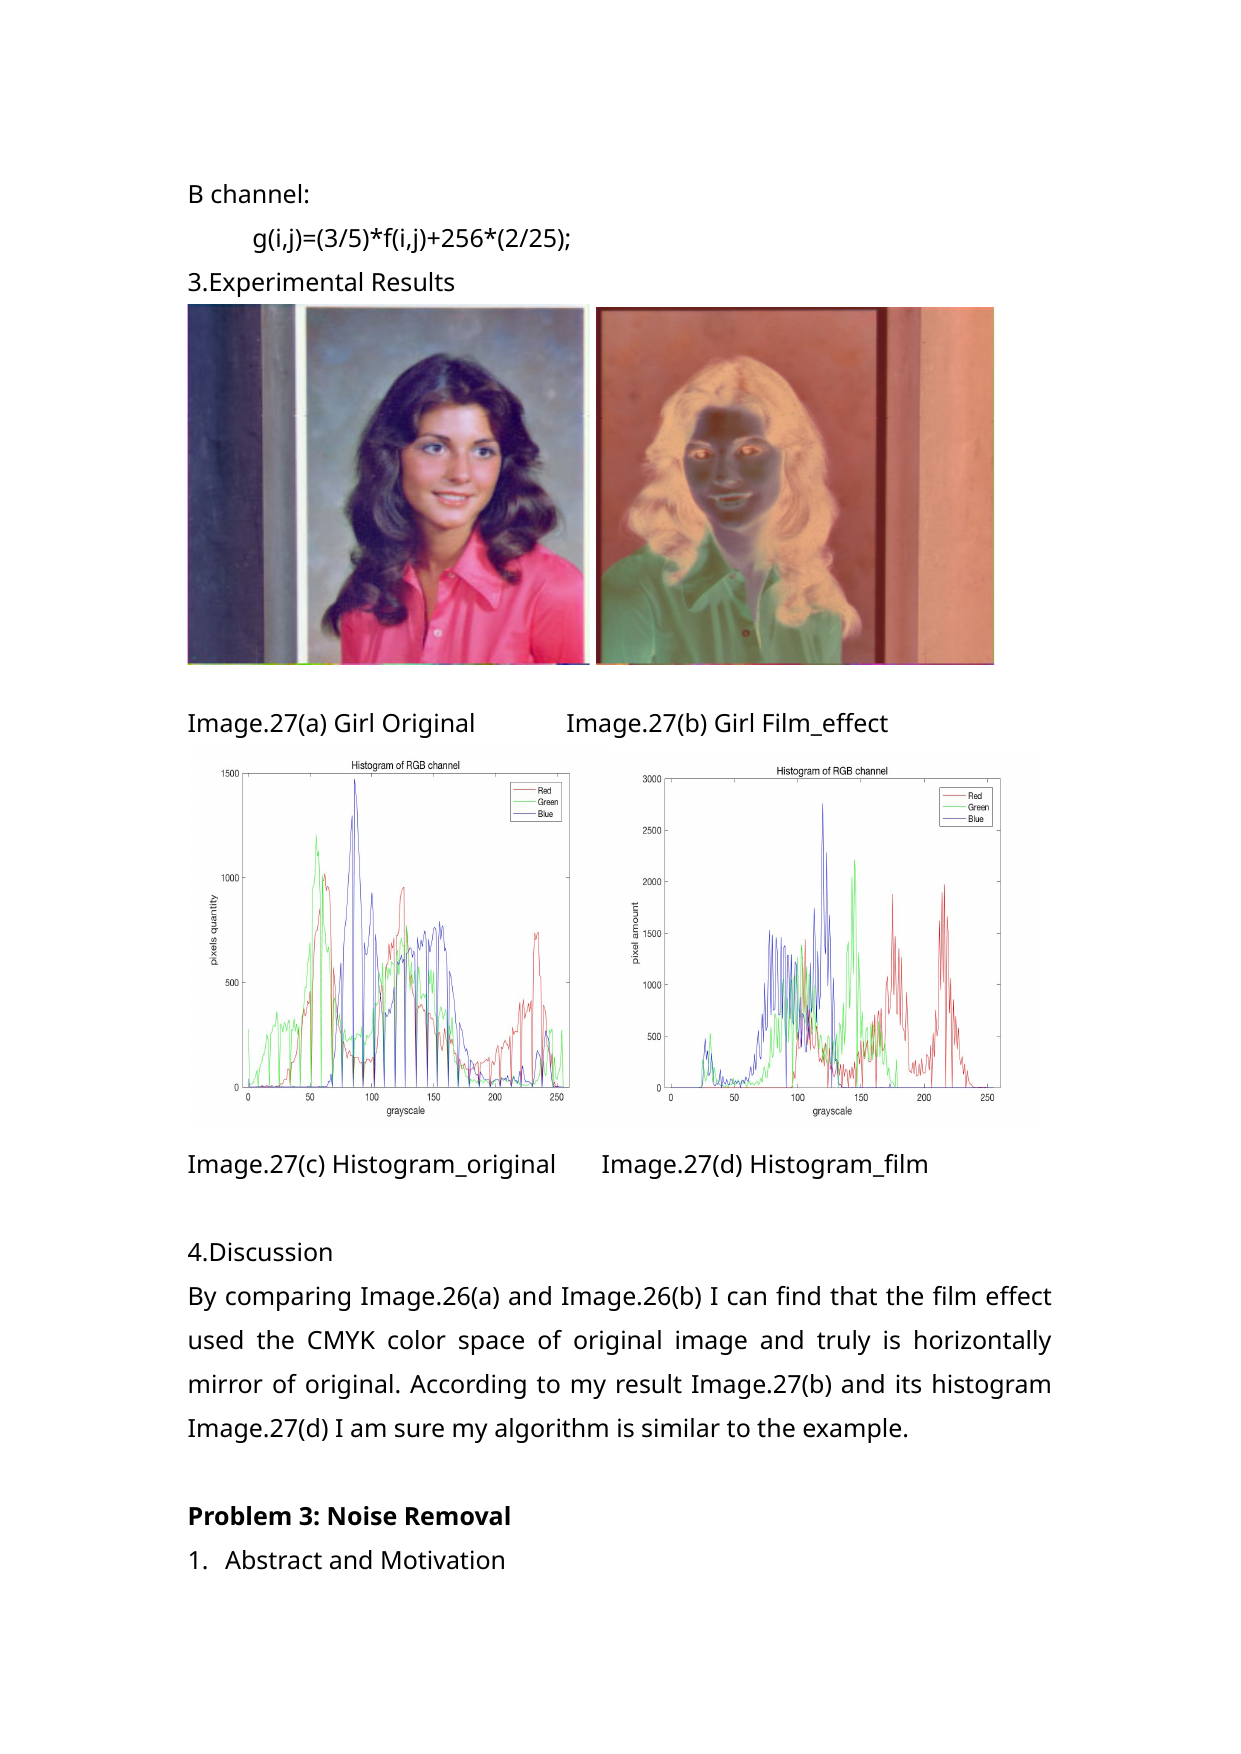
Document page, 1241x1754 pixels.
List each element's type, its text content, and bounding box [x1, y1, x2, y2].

picture [187, 304, 590, 665]
text Problem 3: Noise Removal [187, 1494, 1053, 1538]
text B channel: [187, 172, 1053, 216]
text 3.Experimental Results [187, 260, 1053, 304]
text Image.27(a) Girl Original Image.27(b) Girl Film_effect [187, 701, 1053, 745]
text Image.27(c) Histogram_original Image.27(d) Histogram_film [187, 1141, 1053, 1185]
list Abstract and Motivation [187, 1538, 1053, 1582]
text By comparing Image.26(a) and Image.26(b) I can find that the film effect used the CMYK color space of original image and truly is horizontally mirror of original. According to my result Image.27(b) and its histogram Image.27(d) I am sure my algorithm is similar to the example. [187, 1273, 1053, 1450]
text g(i,j)=(3/5)*f(i,j)+256*(2/25); [187, 216, 1053, 260]
text 4.Discussion [187, 1229, 1053, 1273]
picture [596, 307, 995, 665]
picture [187, 744, 1040, 1129]
